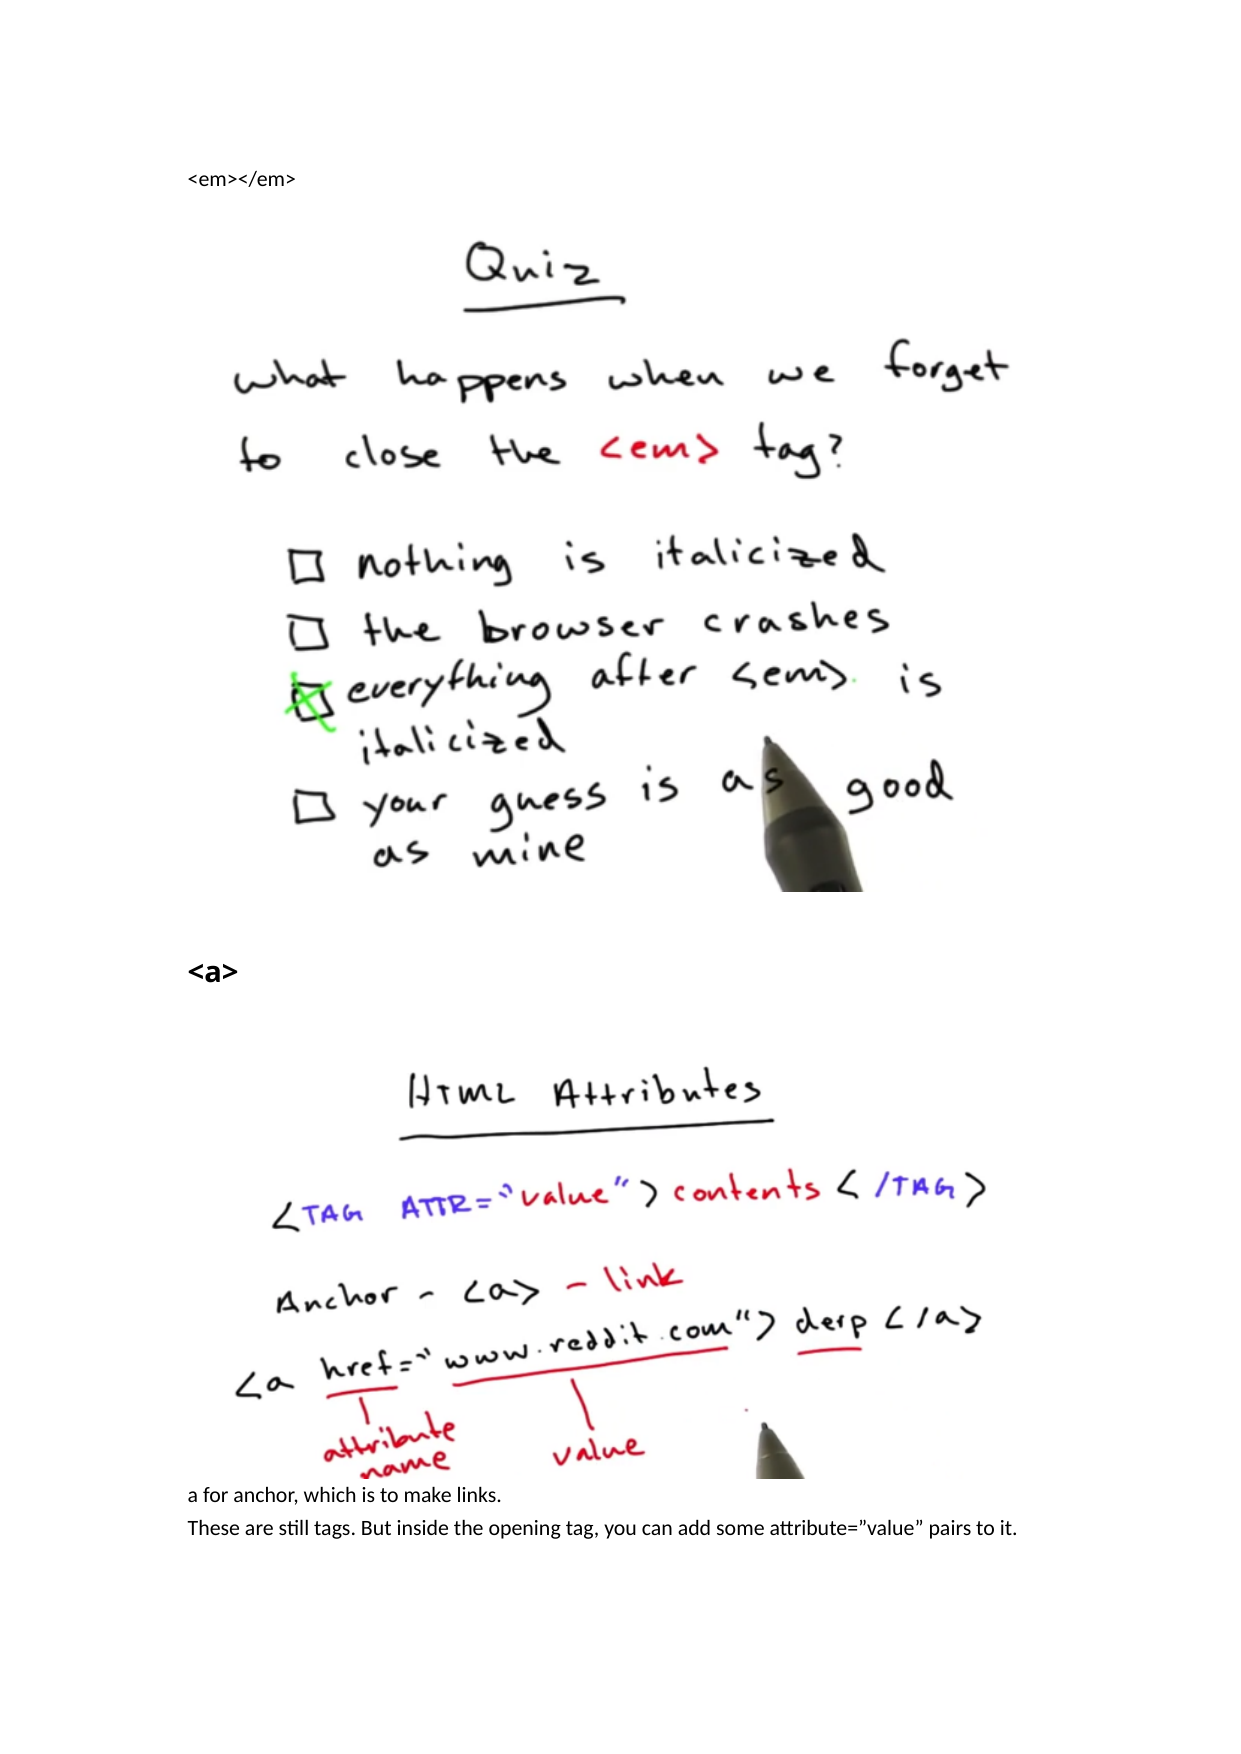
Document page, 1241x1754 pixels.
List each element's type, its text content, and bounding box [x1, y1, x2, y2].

text a for anchor, which is to make links. [187, 1479, 1053, 1511]
text <em></em> [187, 162, 1053, 194]
picture [187, 227, 1053, 892]
subtitle <a> [187, 939, 1053, 1004]
text These are still tags. But inside the opening tag, you can add some attribute=”value” pairs to it. [187, 1511, 1053, 1543]
picture [187, 1056, 1053, 1479]
